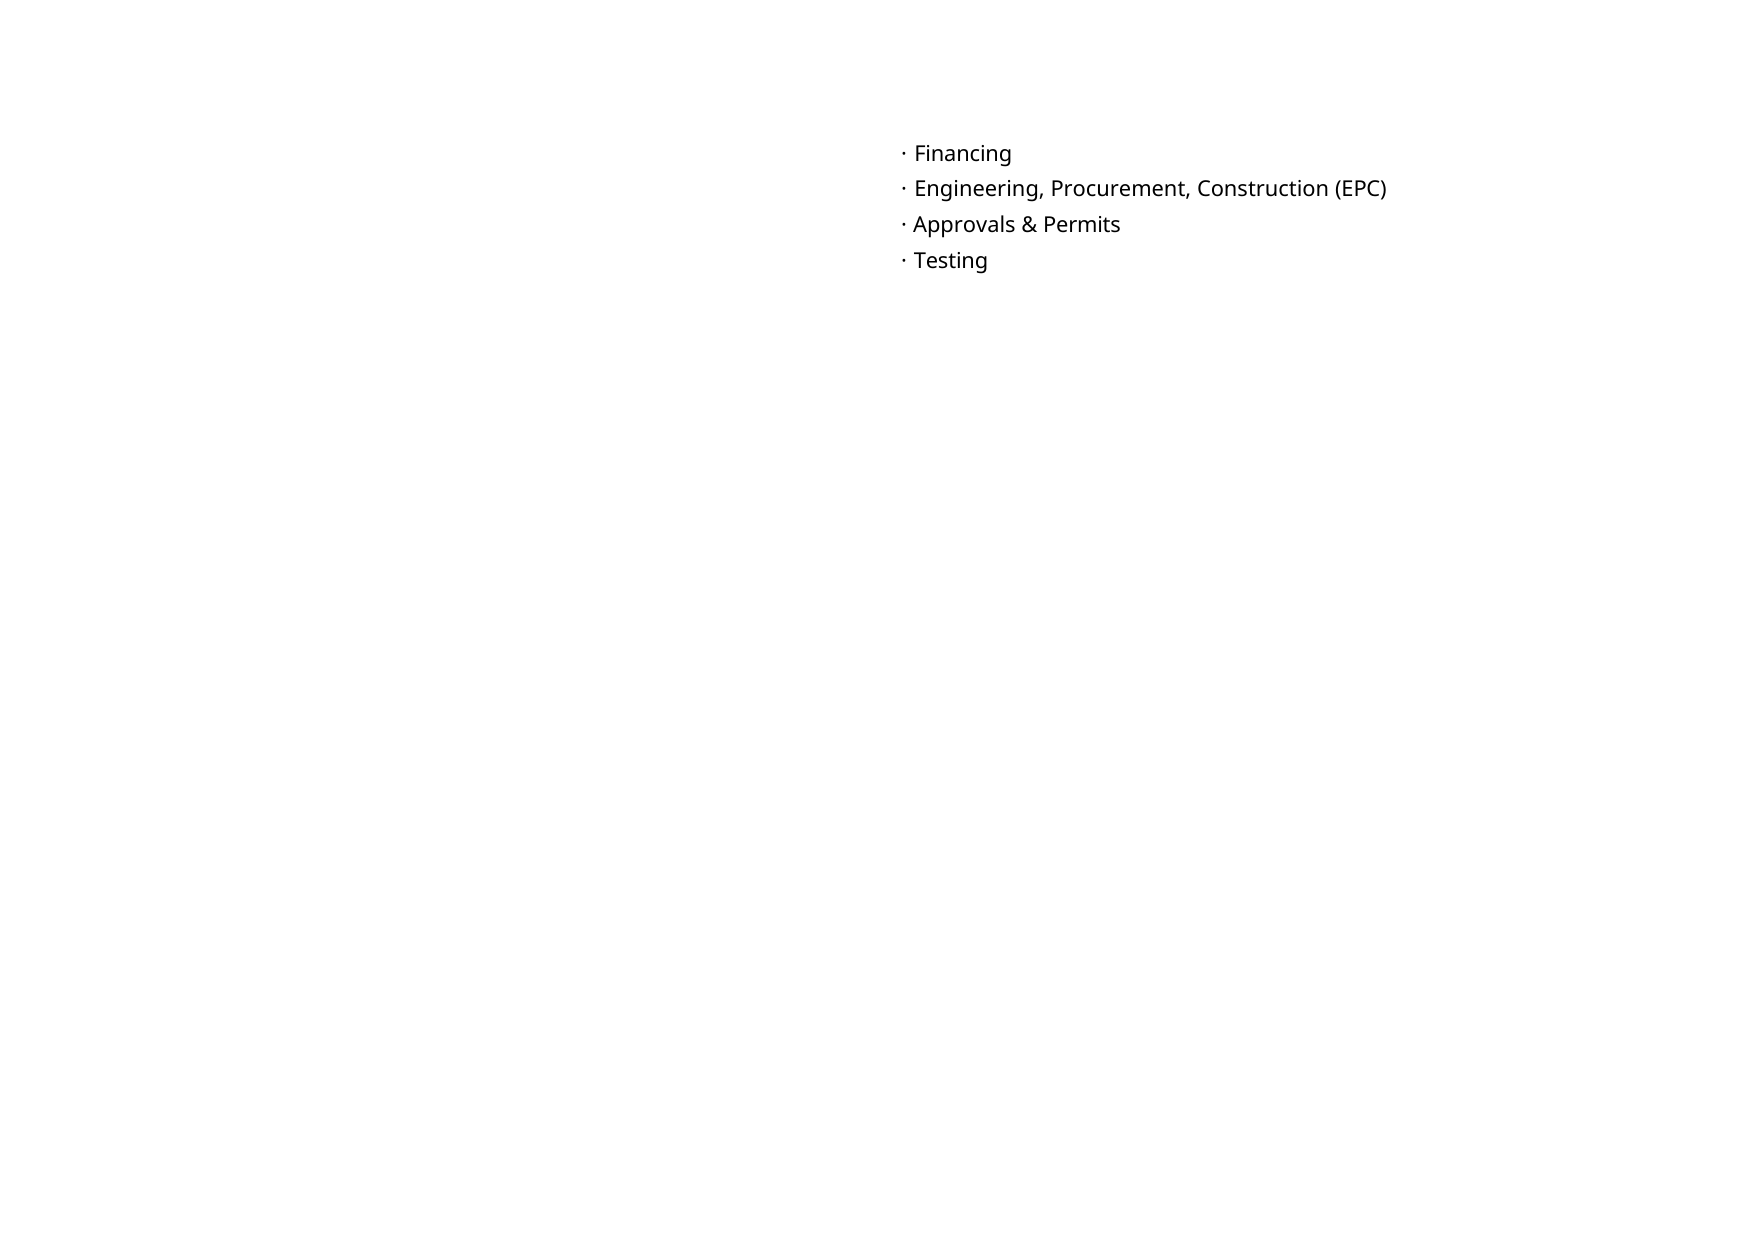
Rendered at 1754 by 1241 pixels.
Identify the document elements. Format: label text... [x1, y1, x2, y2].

list Engineering, Procurement, Construction (EPC) [901, 173, 1710, 203]
list Approvals & Permits [901, 209, 1710, 239]
list Testing [901, 245, 1710, 275]
list Financing [901, 137, 1710, 167]
